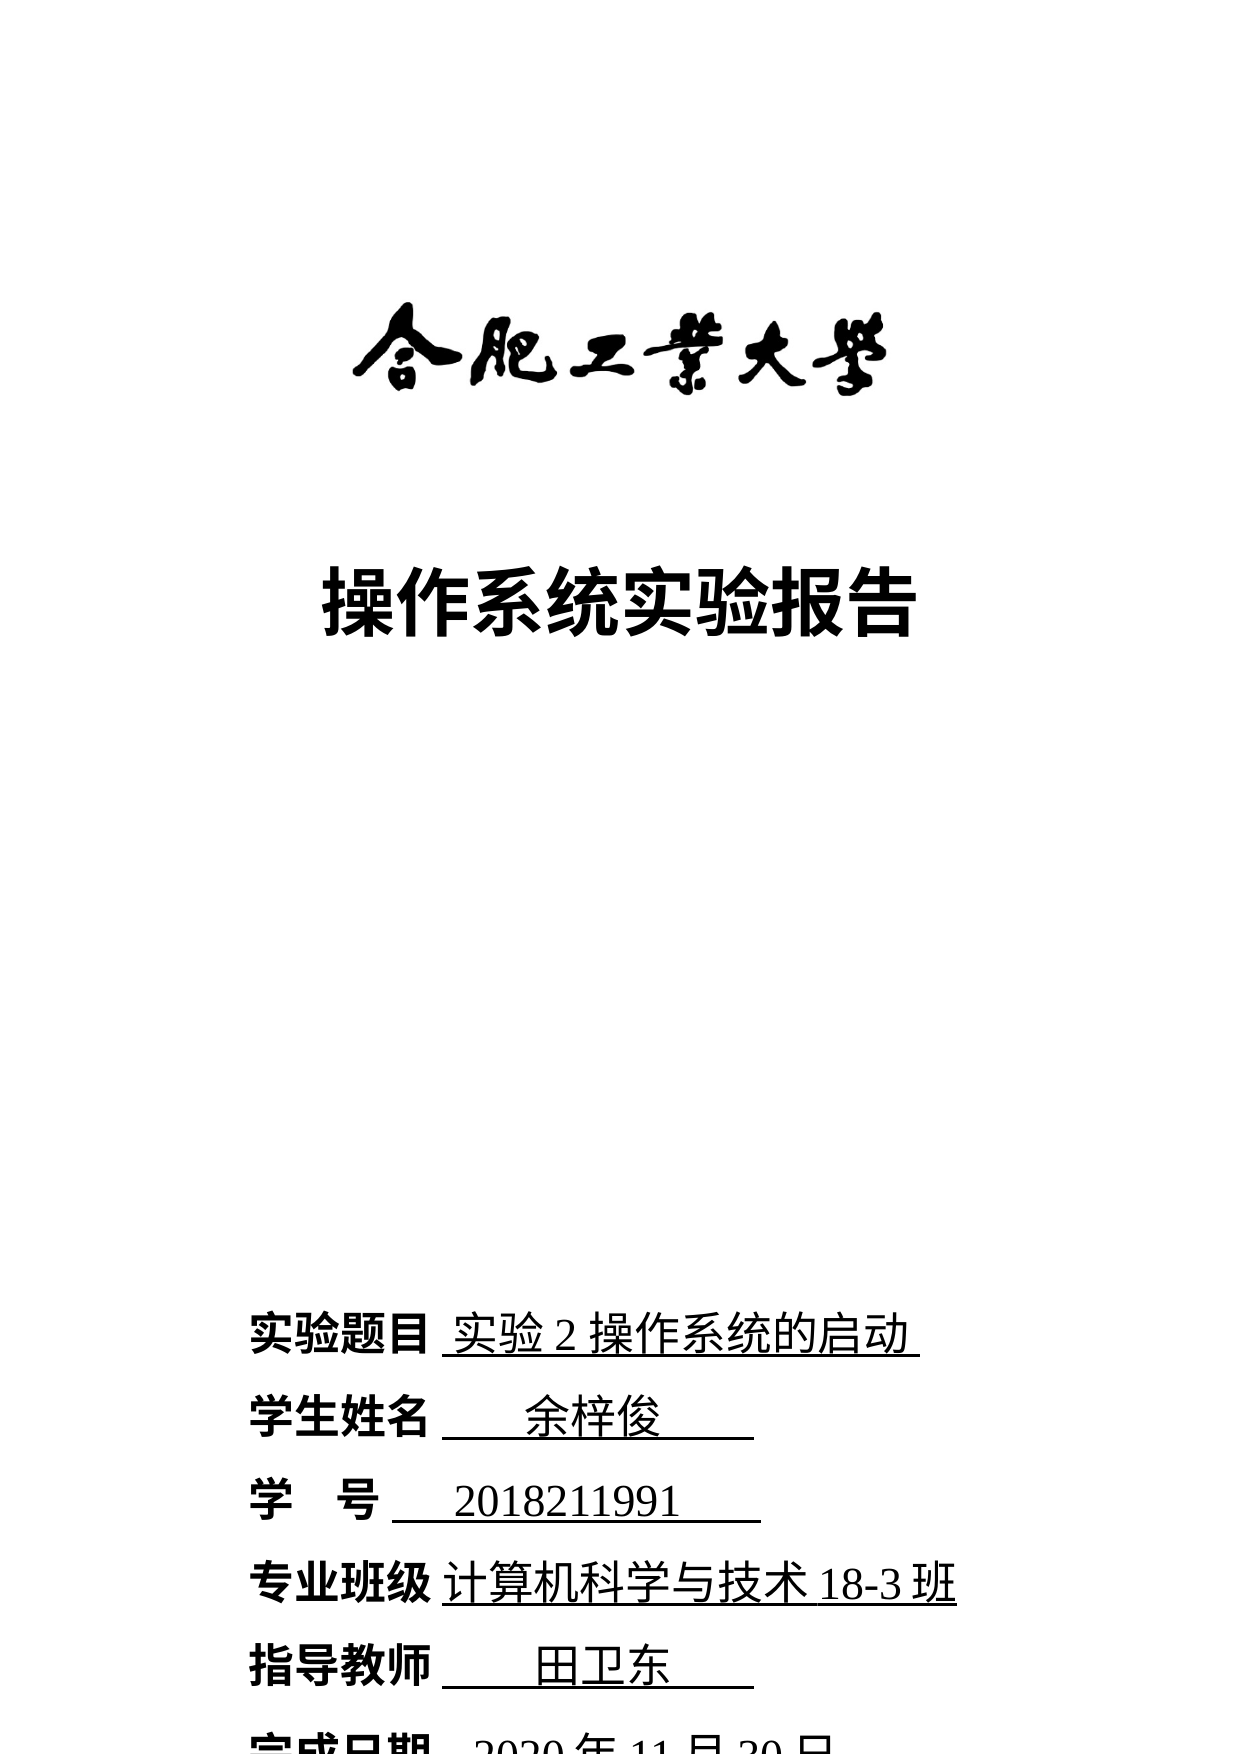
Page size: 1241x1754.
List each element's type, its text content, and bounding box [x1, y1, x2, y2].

picture [340, 293, 899, 405]
text 操作系统实验报告 [187, 533, 1053, 663]
